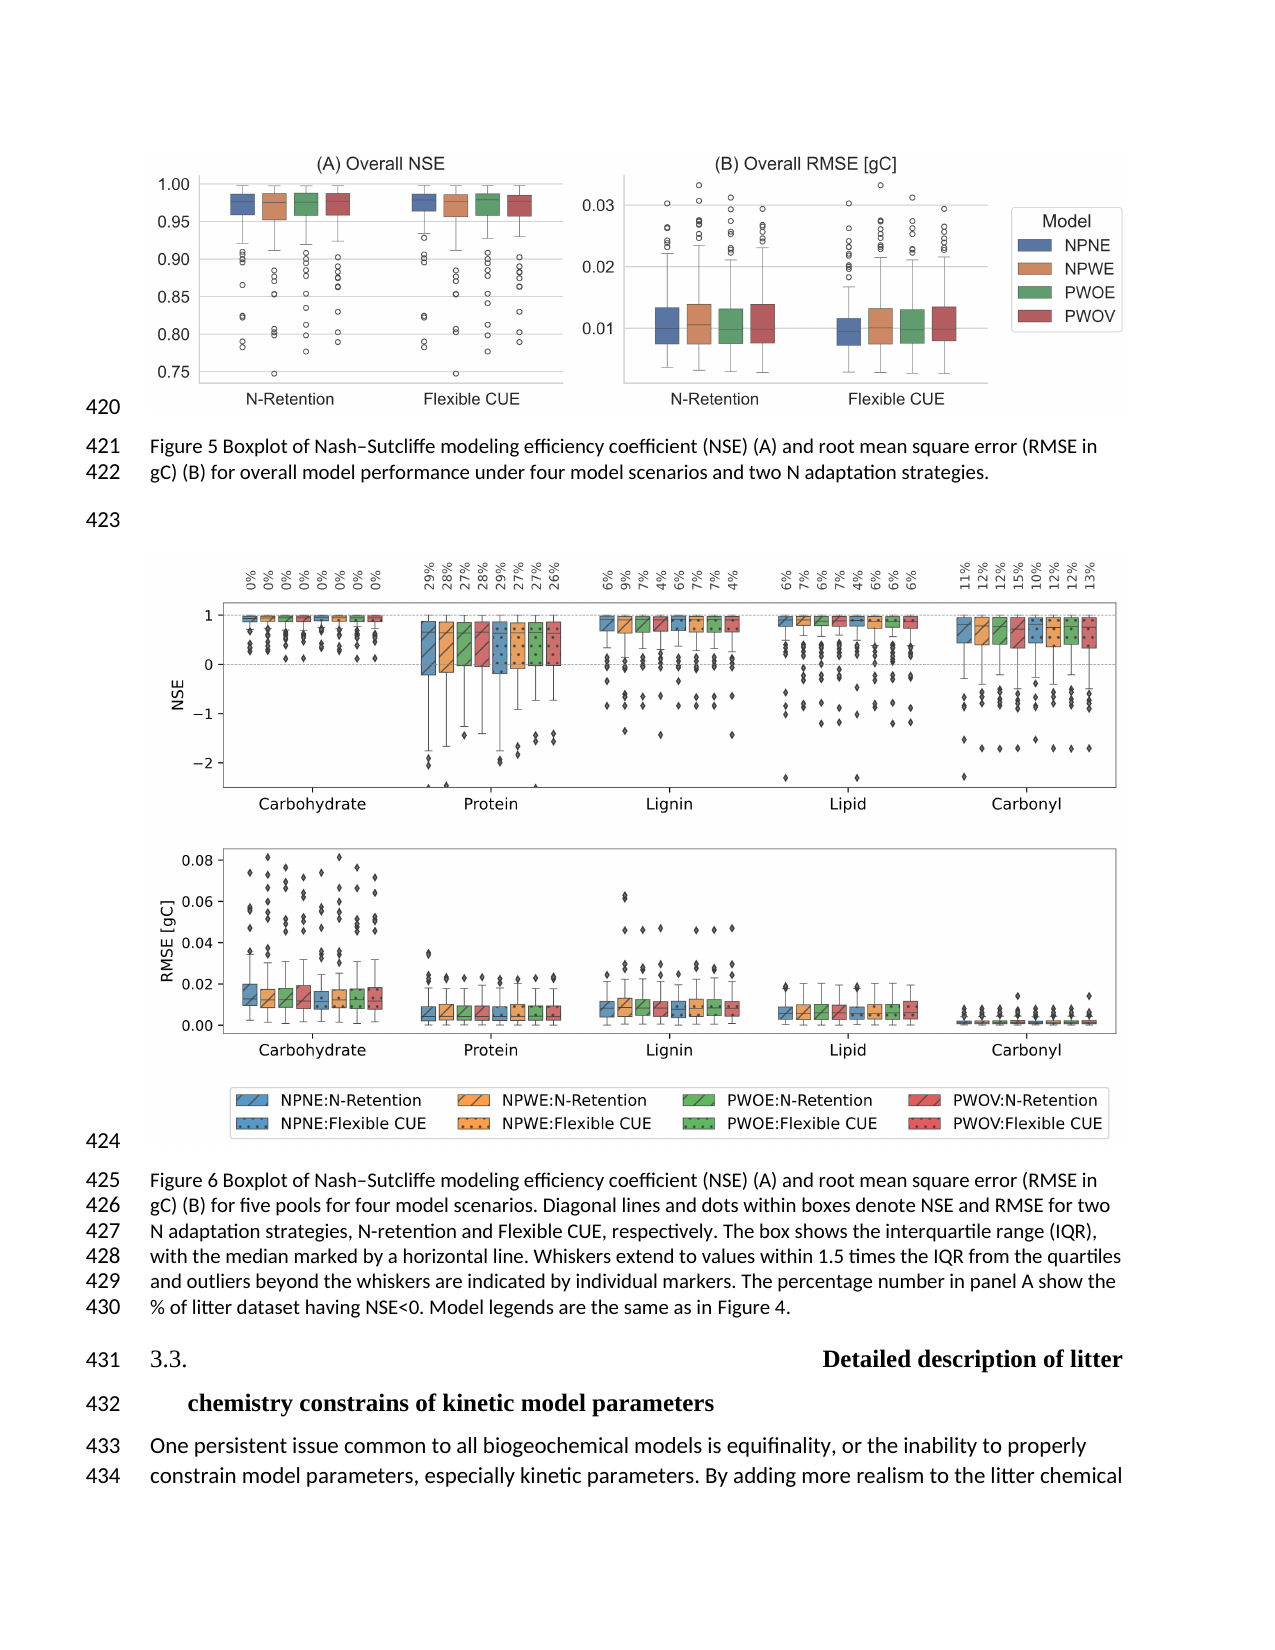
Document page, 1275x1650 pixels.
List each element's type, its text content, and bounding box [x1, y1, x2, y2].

picture [150, 552, 1125, 1149]
text Figure 5 Boxplot of Nash–Sutcliffe modeling efficiency coefficient (NSE) (A) and root mean square error (RMSE in gC) (B) for overall model performance under four model scenarios and two N adaptation strategies. [150, 433, 1125, 484]
subtitle Detailed description of litter chemistry constrains of kinetic model parameters [150, 1344, 1125, 1416]
picture [150, 150, 1125, 415]
text Figure 6 Boxplot of Nash–Sutcliffe modeling efficiency coefficient (NSE) (A) and root mean square error (RMSE in gC) (B) for five pools for four model scenarios. Diagonal lines and dots within boxes denote NSE and RMSE for two N adaptation strategies, N-retention and Flexible CUE, respectively. The box shows the interquartile range (IQR), with the median marked by a horizontal line. Whiskers extend to values within 1.5 times the IQR from the quartiles and outliers beyond the whiskers are indicated by individual markers. The percentage number in panel A show the % of litter dataset having NSE<0. Model legends are the same as in Figure 4. [150, 1167, 1125, 1319]
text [150, 1431, 1125, 1489]
